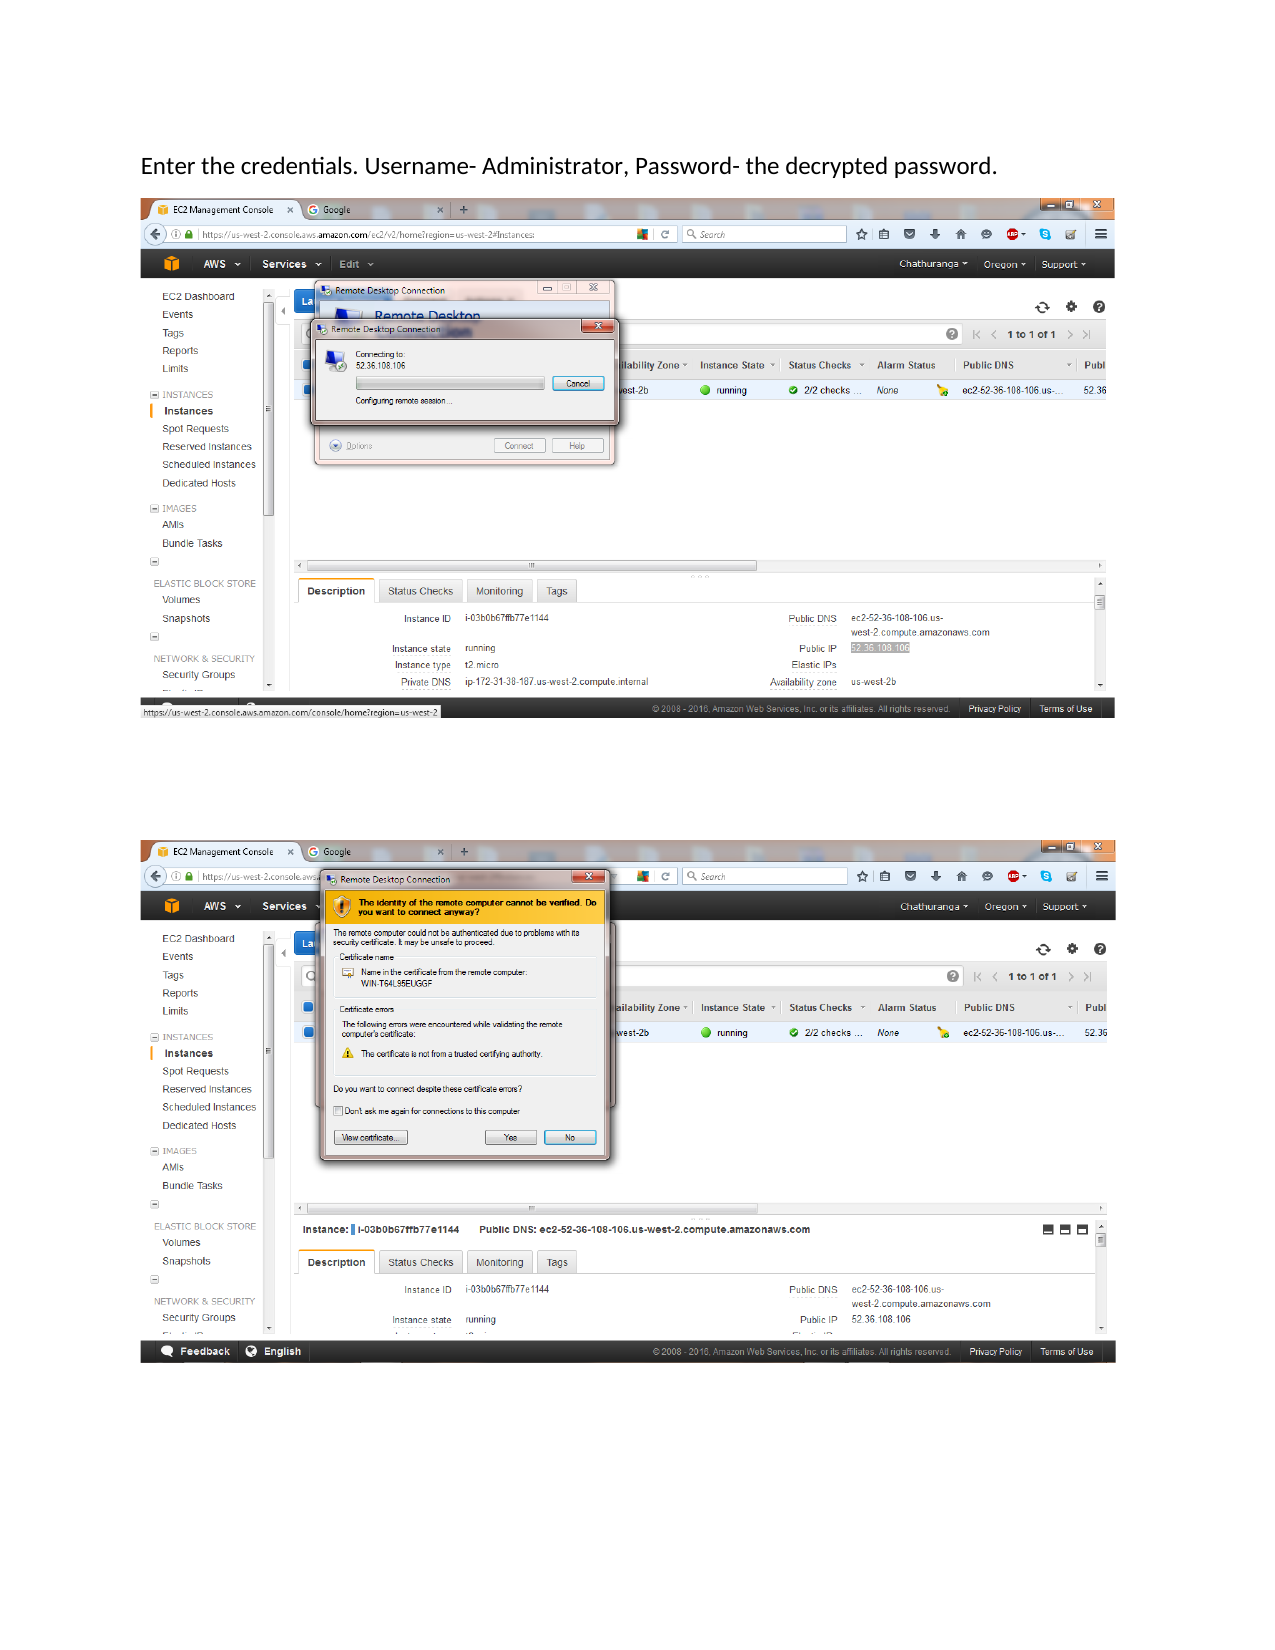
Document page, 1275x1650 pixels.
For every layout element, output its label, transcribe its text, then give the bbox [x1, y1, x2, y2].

text Enter the credentials. Username- Administrator, Password- the decrypted password. [141, 150, 1125, 181]
picture [140, 198, 1115, 718]
picture [140, 840, 1116, 1363]
